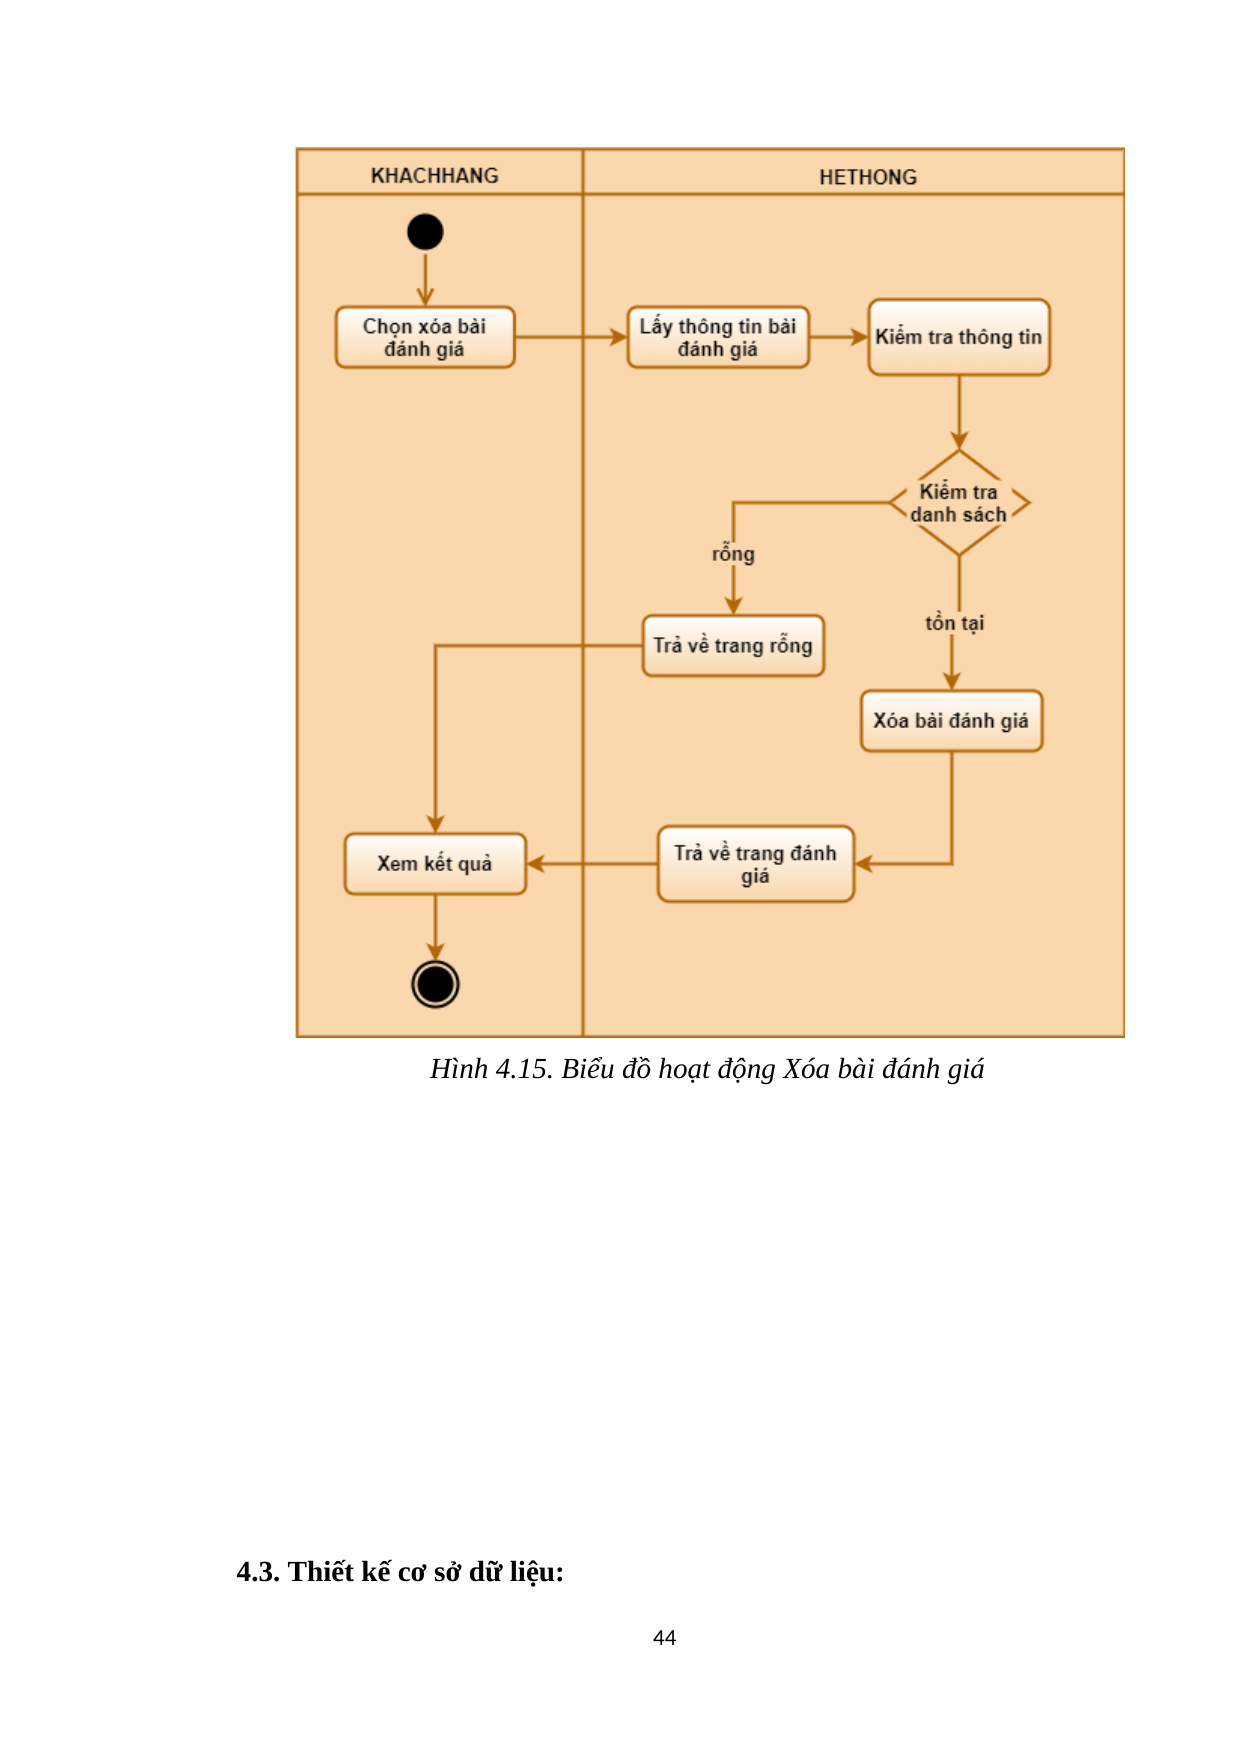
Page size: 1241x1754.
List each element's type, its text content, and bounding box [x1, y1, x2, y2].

list Hình 4.15. Biểu đồ hoạt động Xóa bài đánh giá [295, 1051, 1122, 1085]
list 4.3. Thiết kế cơ sở dữ liệu: [236, 1554, 1122, 1588]
picture [295, 147, 1125, 1038]
